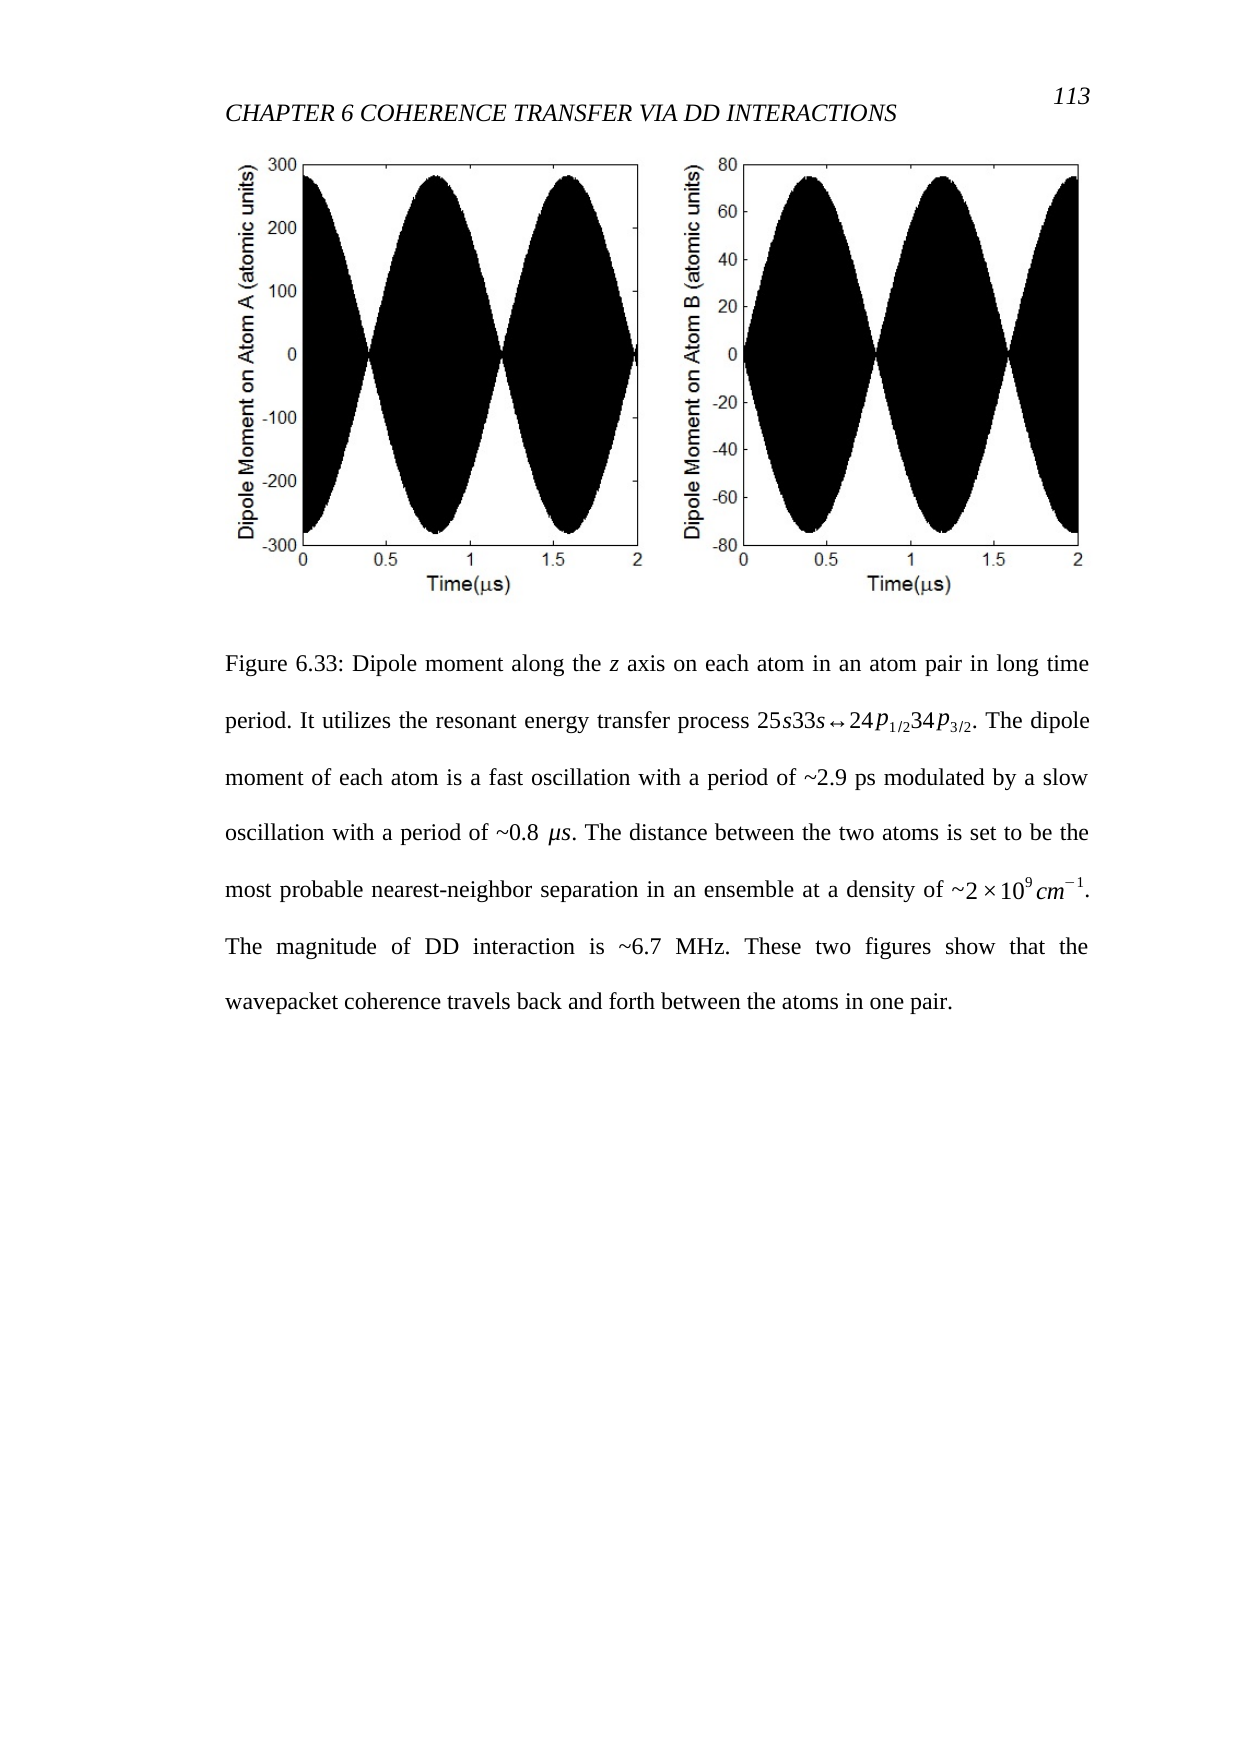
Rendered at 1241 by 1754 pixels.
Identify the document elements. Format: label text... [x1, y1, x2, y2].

picture [225, 150, 1094, 605]
